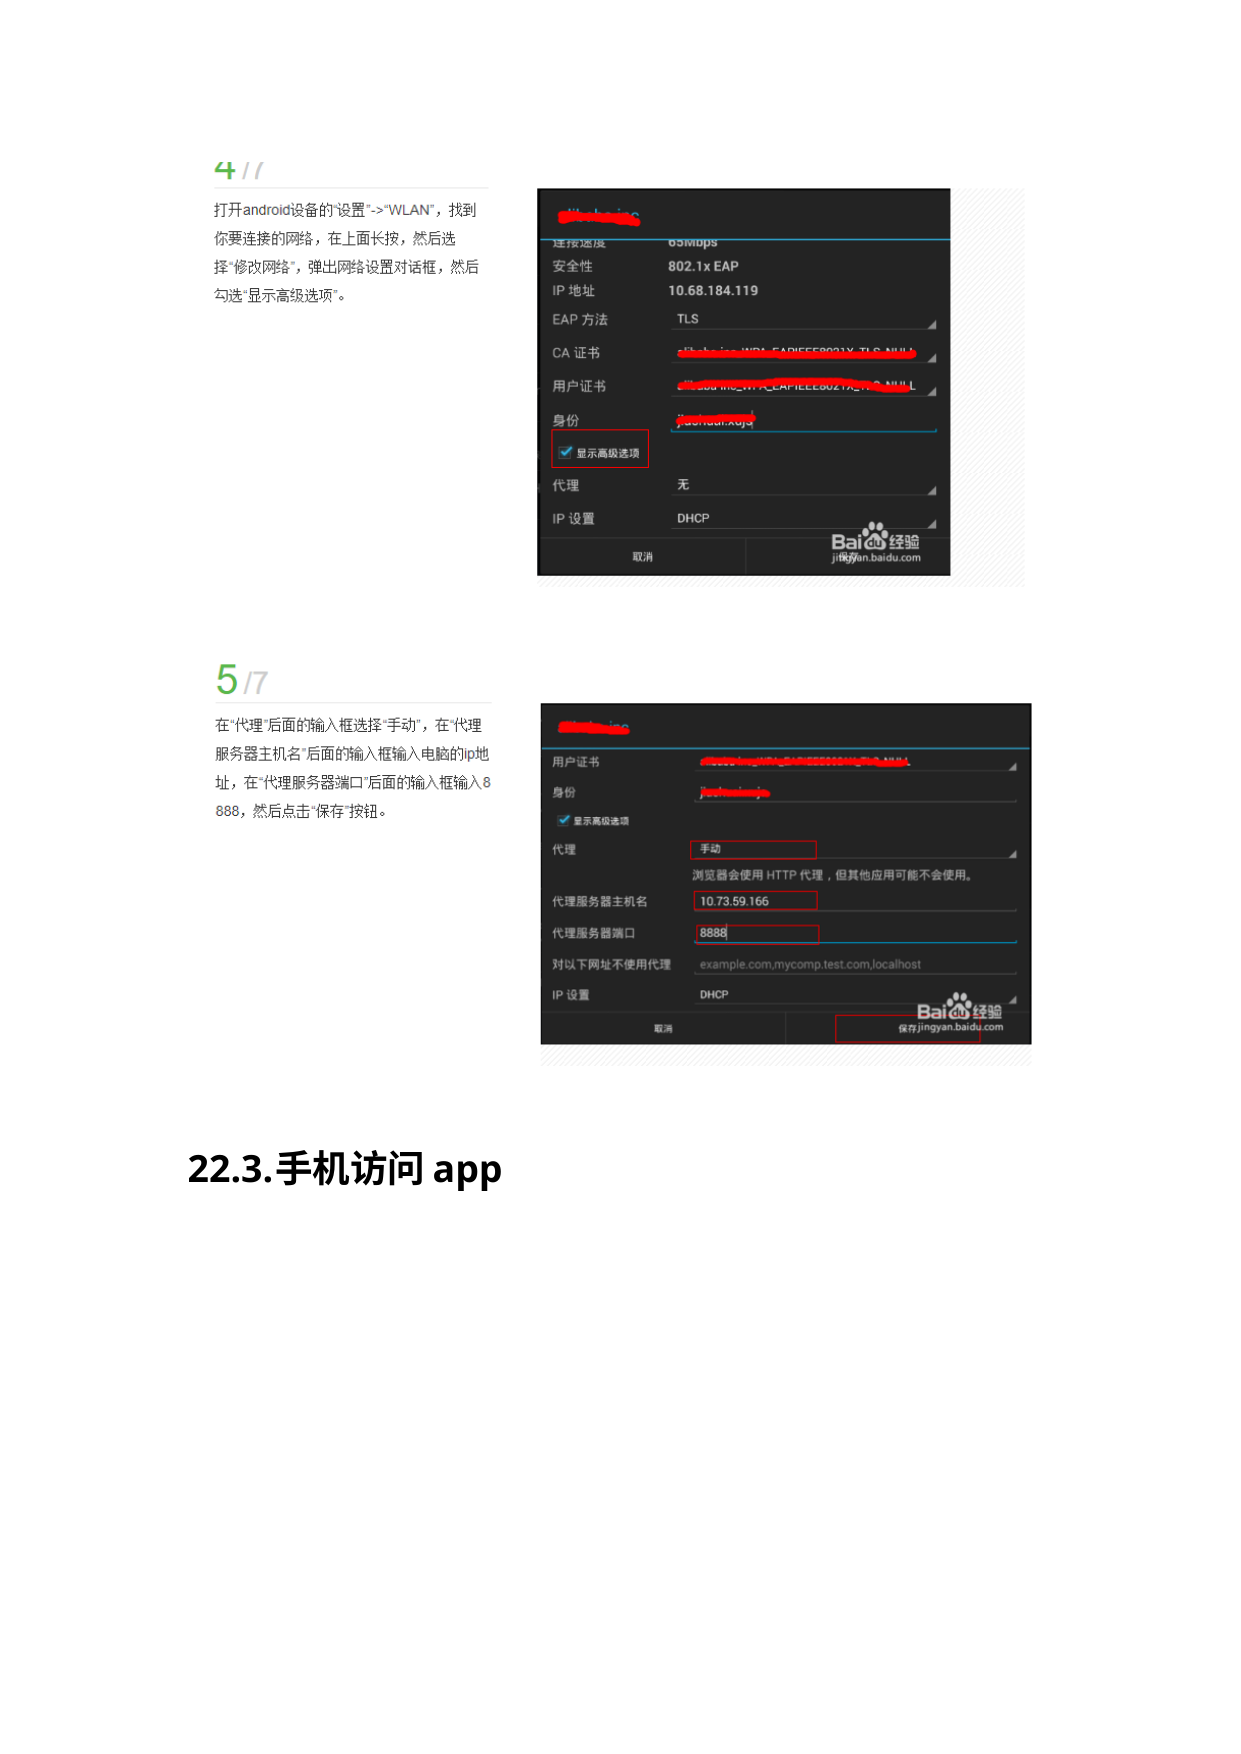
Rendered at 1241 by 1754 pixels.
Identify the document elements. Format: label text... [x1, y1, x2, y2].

subtitle 手机访问app [187, 1134, 1053, 1199]
picture [187, 162, 1053, 593]
picture [187, 649, 1052, 1066]
